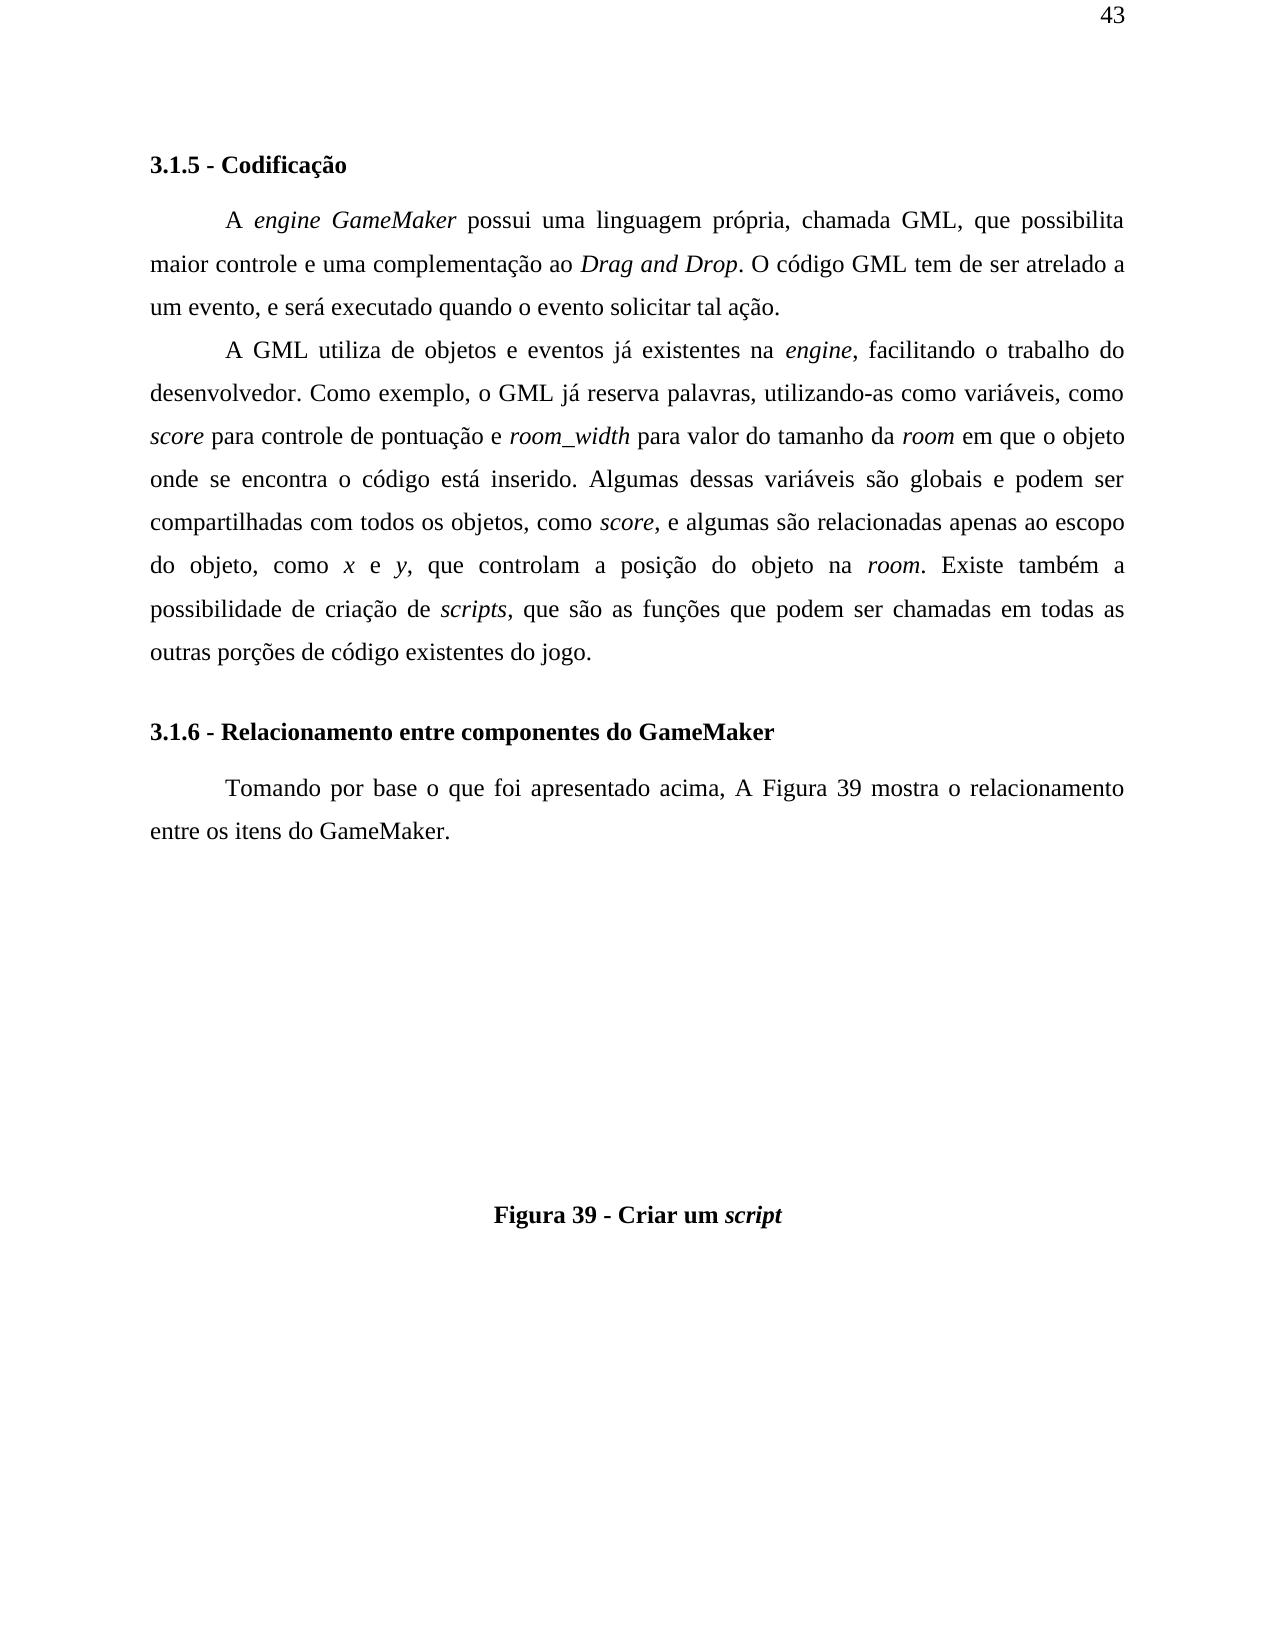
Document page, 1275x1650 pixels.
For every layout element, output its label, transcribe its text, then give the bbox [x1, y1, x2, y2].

text A GML utiliza de objetos e eventos já existentes na engine, facilitando o trabalho do desenvolvedor. Como exemplo, o GML já reserva palavras, utilizando-as como variáveis, como score para controle de pontuação e room_width para valor do tamanho da room em que o objeto onde se encontra o código está inserido. Algumas dessas variáveis são globais e podem ser compartilhadas com todos os objetos, como score, e algumas são relacionadas apenas ao escopo do objeto, como x e y, que controlam a posição do objeto na room. Existe também a possibilidade de criação de scripts, que são as funções que podem ser chamadas em todas as outras porções de código existentes do jogo. [150, 335, 1125, 666]
text Tomando por base o que foi apresentado acima, A Figura 39 mostra o relacionamento entre os itens do GameMaker. [150, 773, 1125, 845]
subtitle 3.1.5 - Codificação [150, 150, 1125, 179]
text Figura 39 - Criar um script [150, 1200, 1125, 1229]
text A engine GameMaker possui uma linguagem própria, chamada GML, que possibilita maior controle e uma complementação ao Drag and Drop. O código GML tem de ser atrelado a um evento, e será executado quando o evento solicitar tal ação. [150, 206, 1125, 321]
subtitle 3.1.6 - Relacionamento entre componentes do GameMaker [150, 717, 1125, 746]
